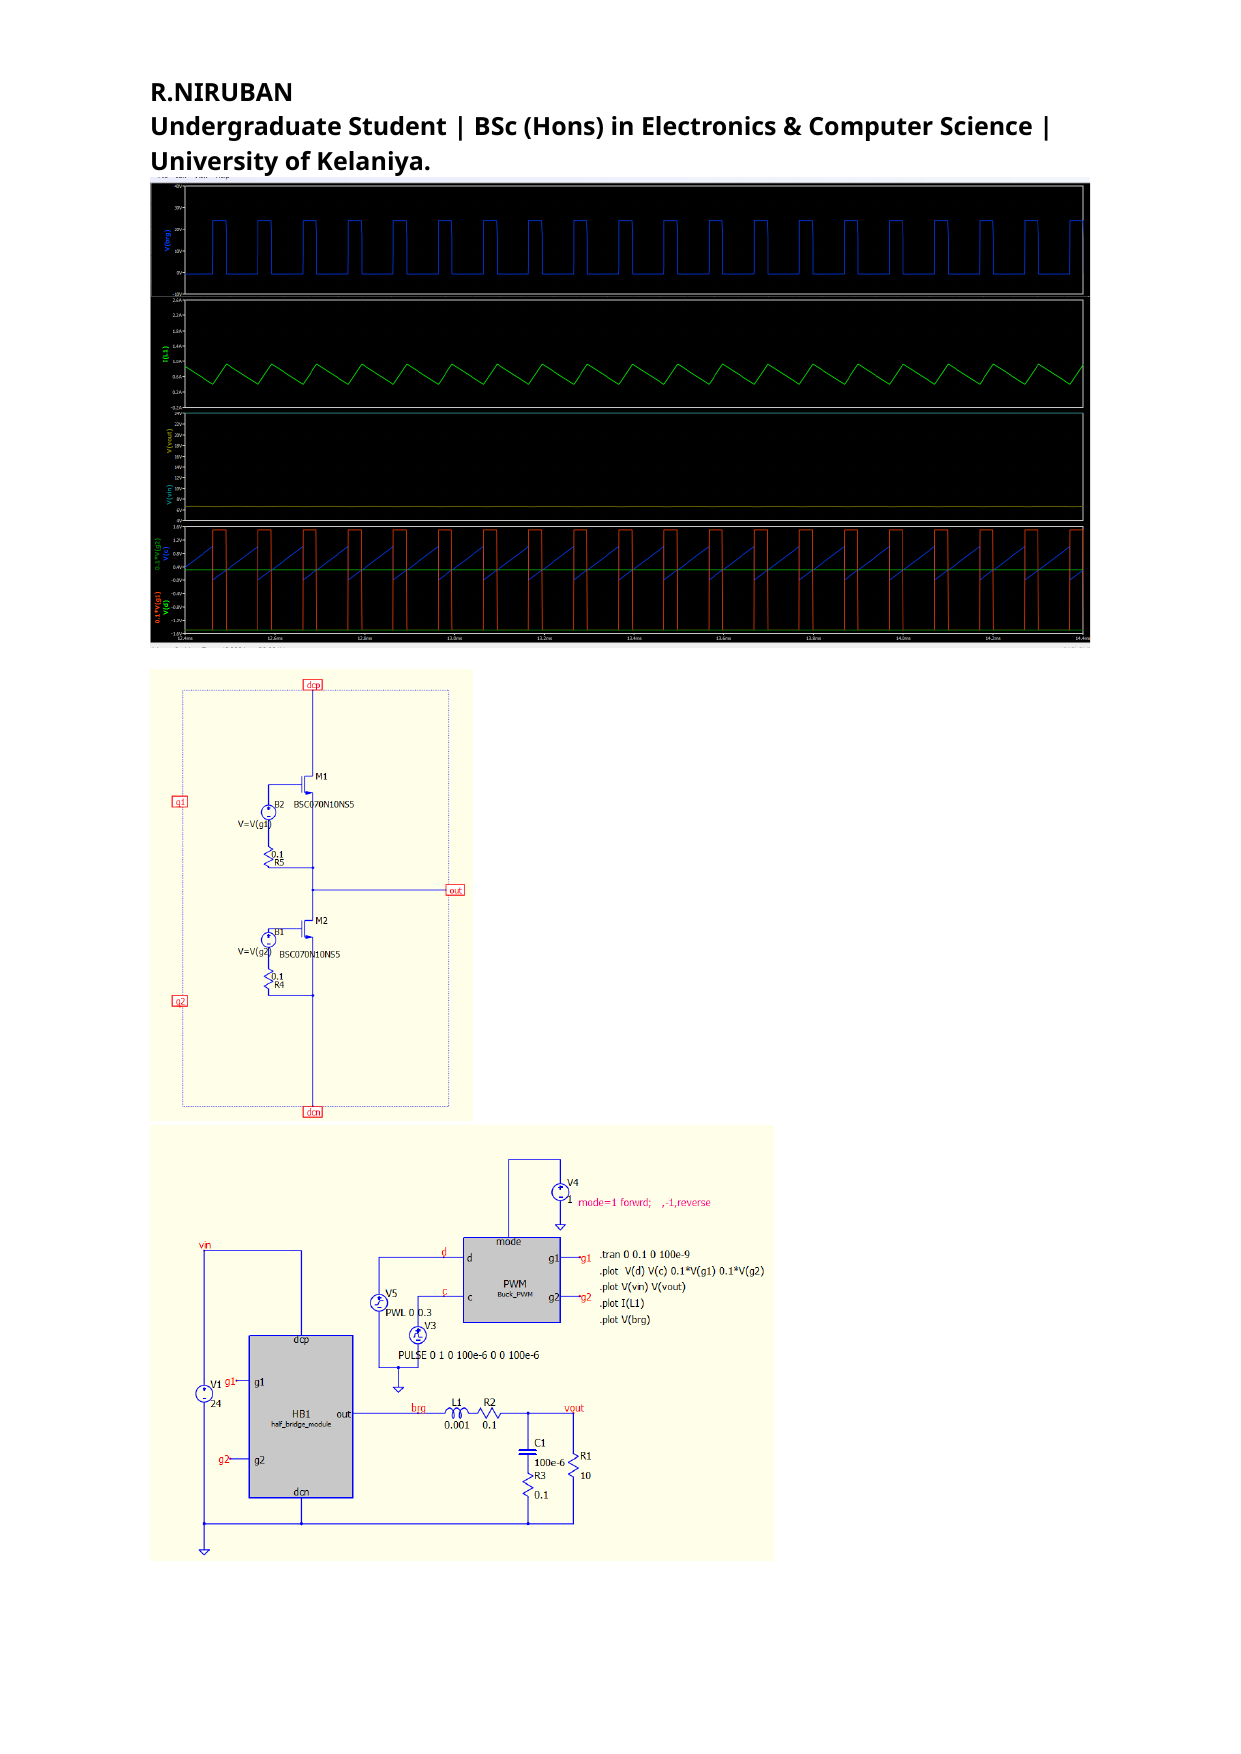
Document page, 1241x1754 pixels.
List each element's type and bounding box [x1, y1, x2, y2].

picture [150, 1125, 774, 1561]
picture [150, 669, 473, 1121]
picture [150, 177, 1091, 648]
